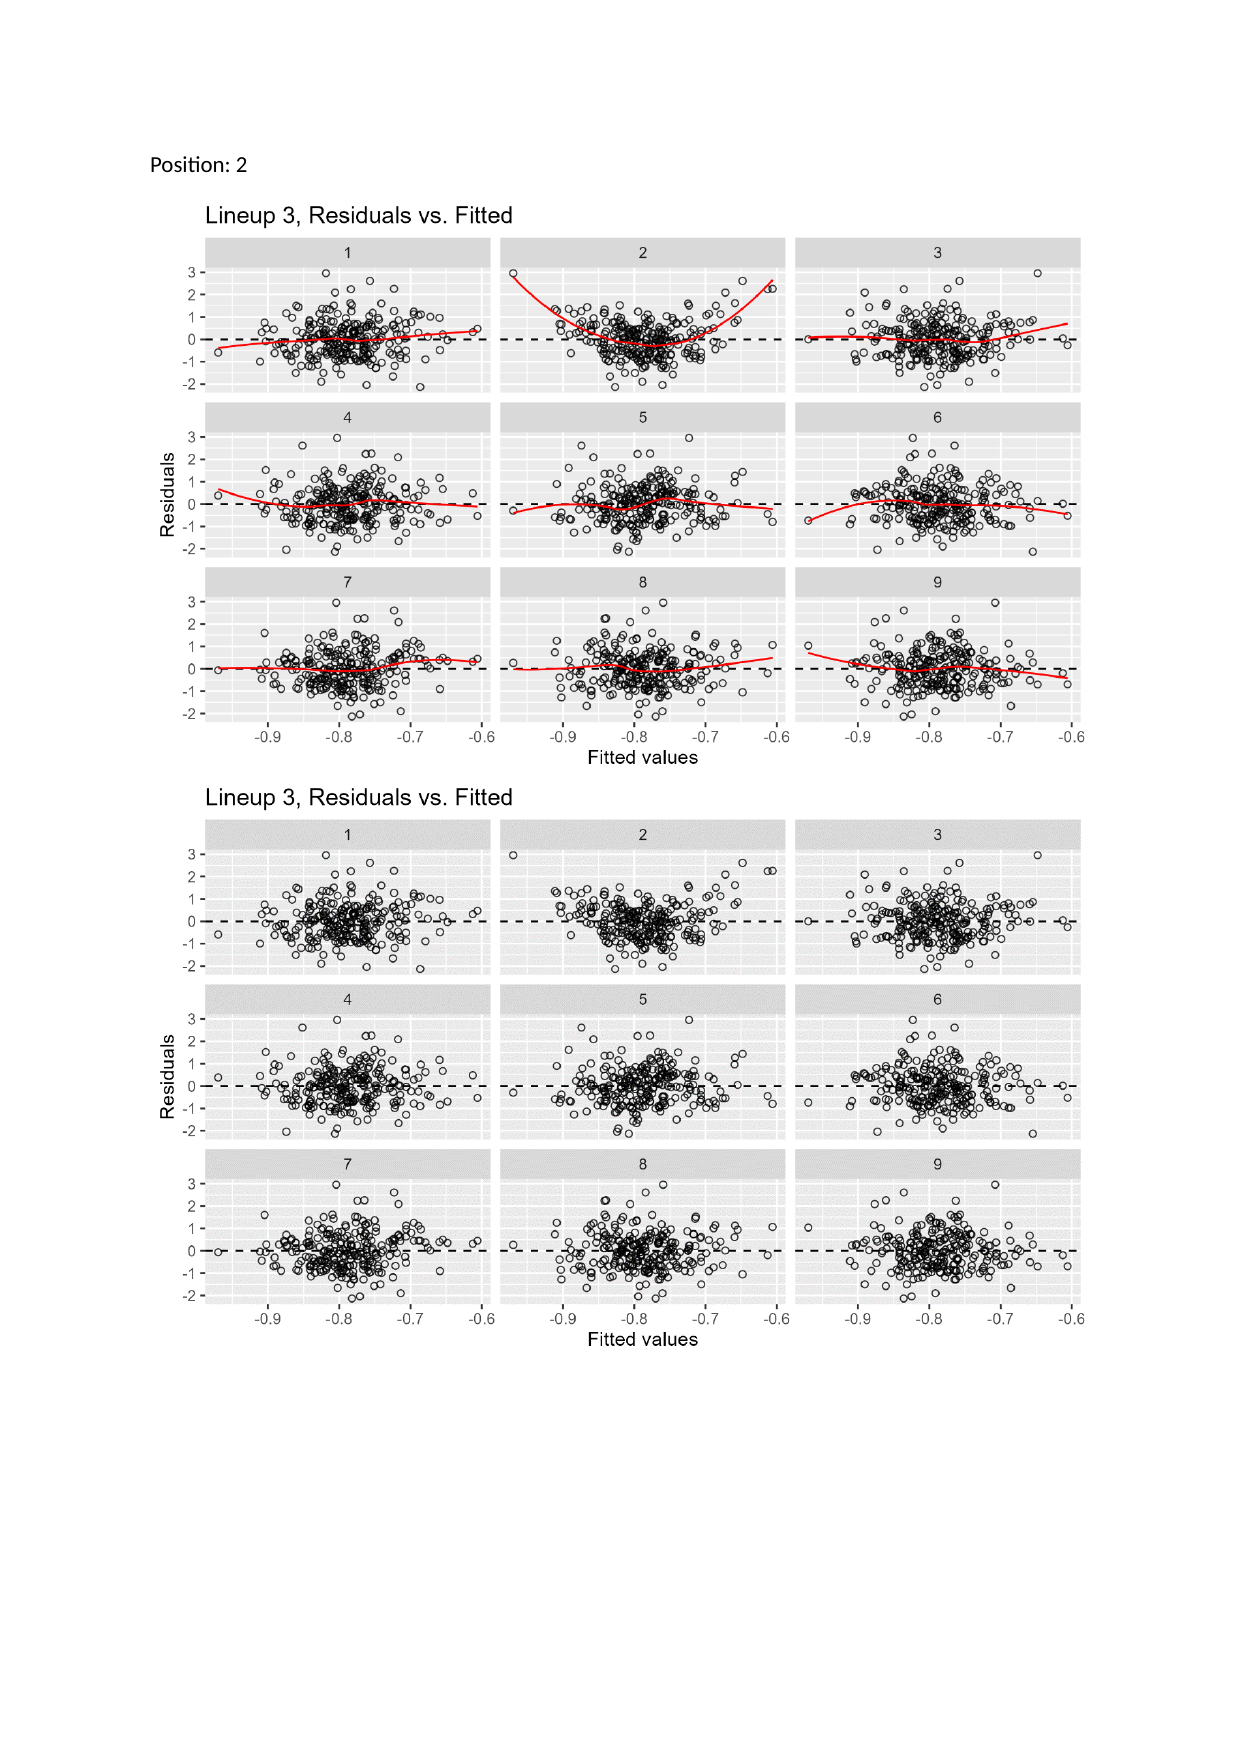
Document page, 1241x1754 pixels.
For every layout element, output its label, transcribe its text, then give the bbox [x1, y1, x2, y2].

text Position: 2 [150, 150, 1090, 178]
picture [150, 196, 1090, 777]
picture [150, 778, 1090, 1359]
